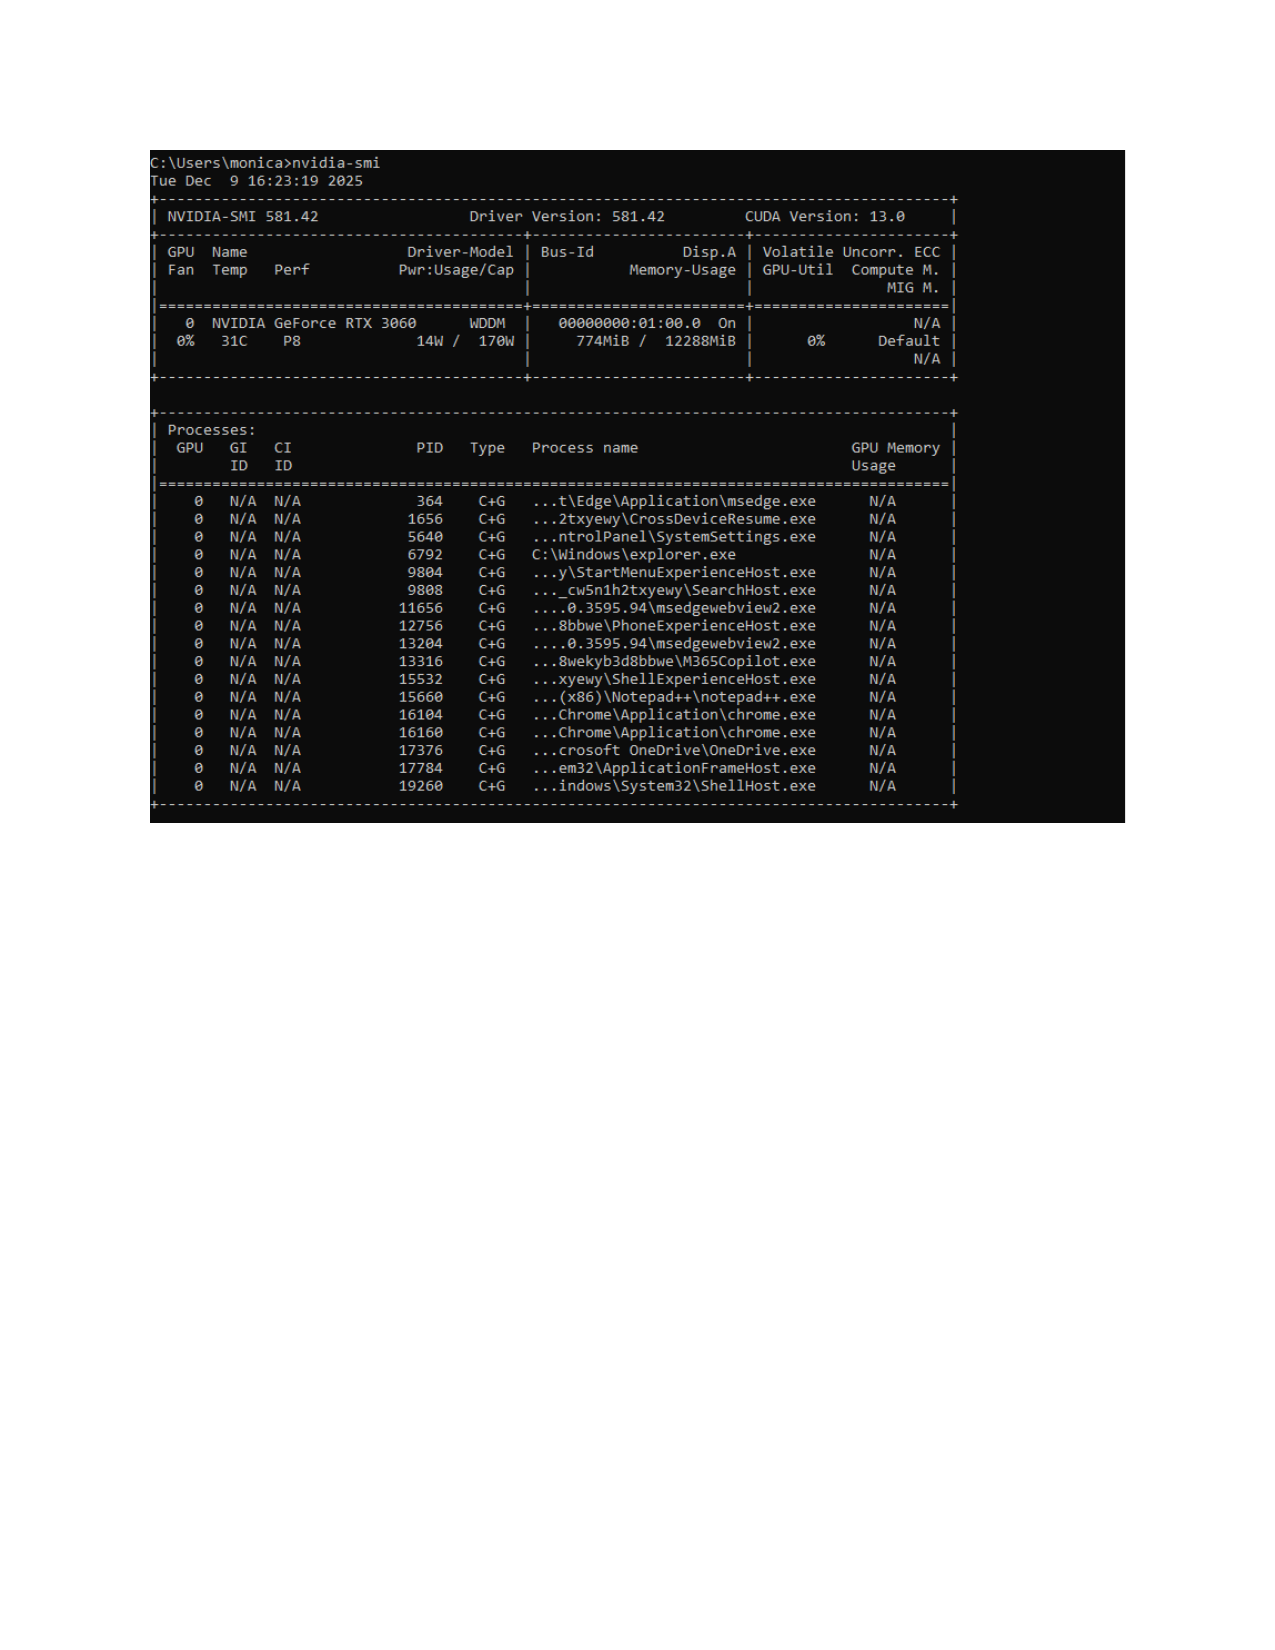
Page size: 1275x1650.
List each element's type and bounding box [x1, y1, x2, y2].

picture [150, 150, 1125, 823]
